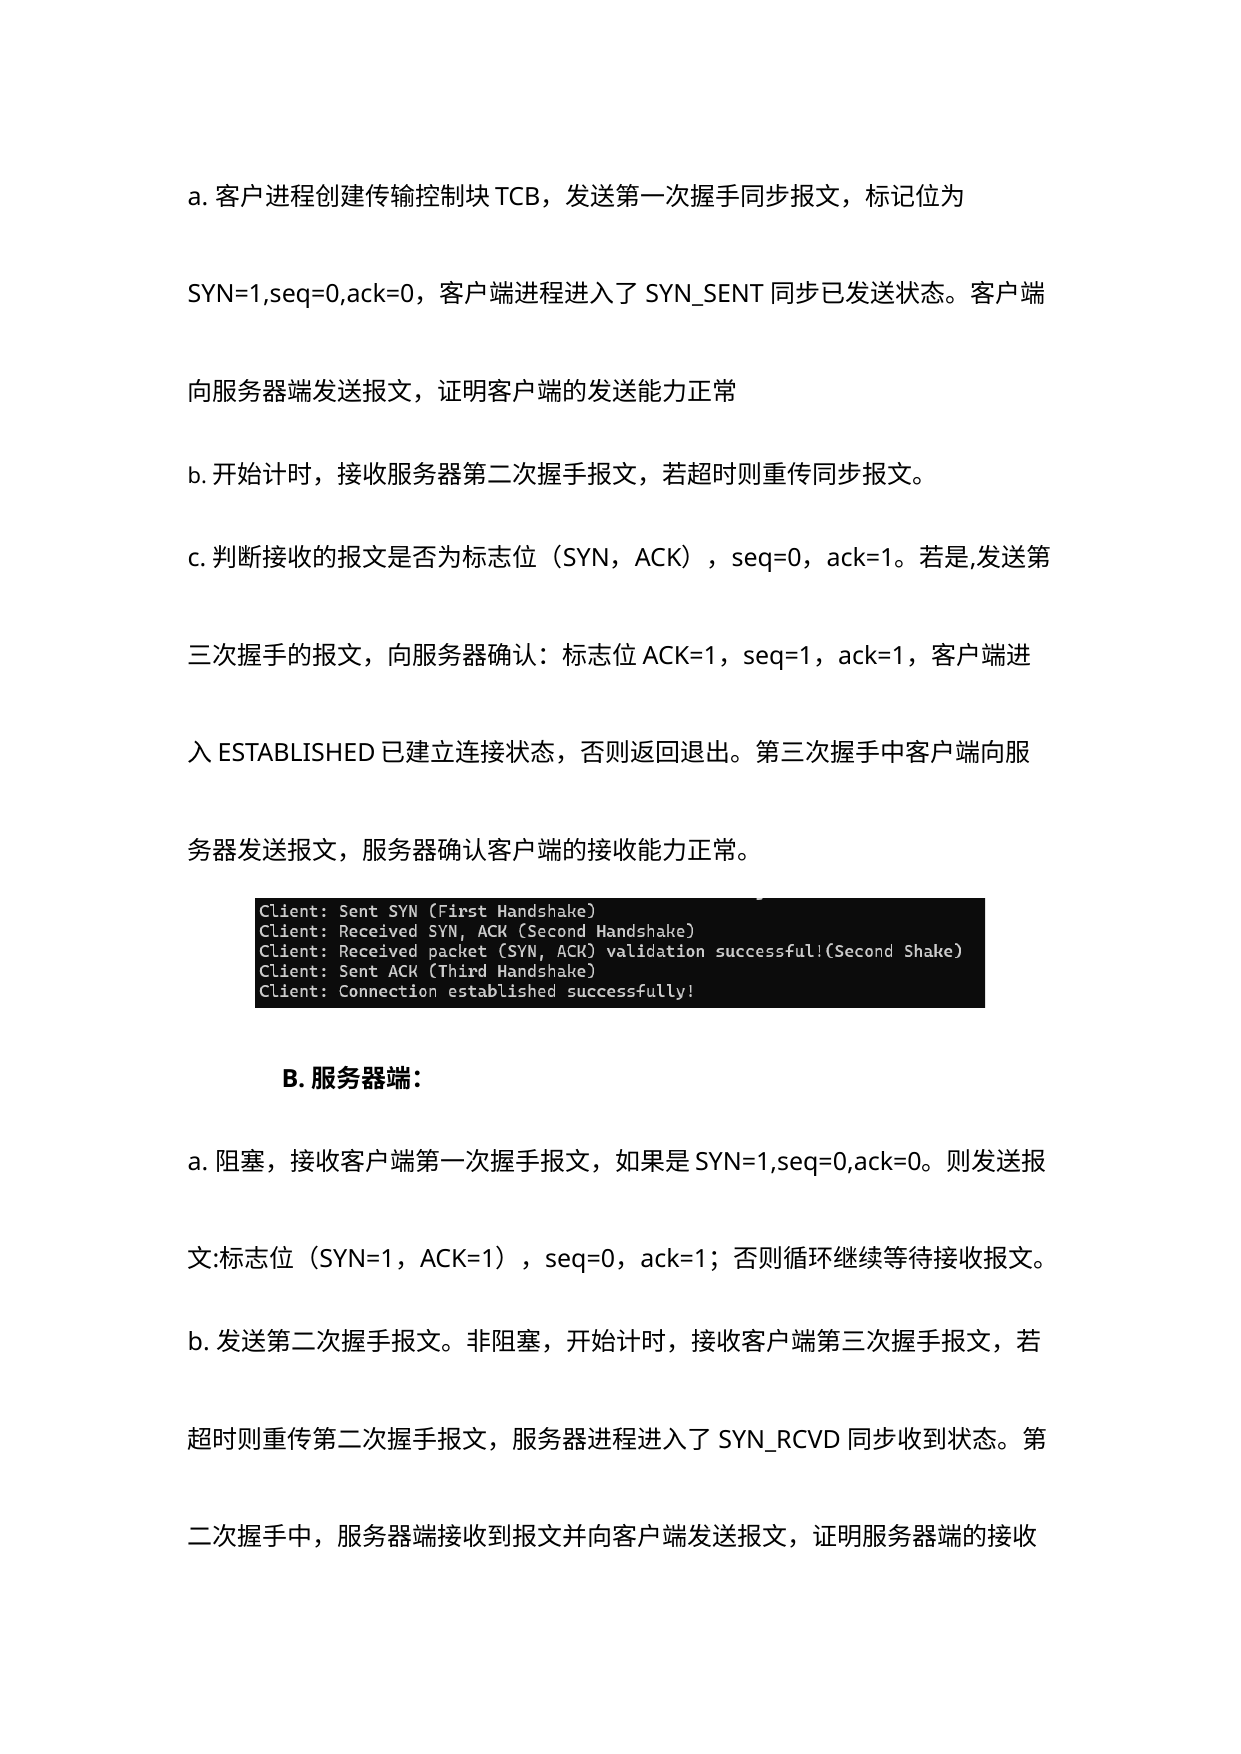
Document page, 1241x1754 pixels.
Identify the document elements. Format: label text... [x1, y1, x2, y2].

list 服务器端： [231, 1044, 1053, 1109]
picture [255, 898, 986, 1008]
list 开始计时，接收服务器第二次握手报文，若超时则重传同步报文。 [187, 440, 1053, 505]
list 阻塞，接收客户端第一次握手报文，如果是SYN=1,seq=0,ack=0。则发送报文:标志位（SYN=1，ACK=1），seq=0，ack=1；否则循环继续等待接收报文。 [187, 1127, 1053, 1289]
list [187, 1307, 1053, 1567]
list 判断接收的报文是否为标志位（SYN，ACK），seq=0，ack=1。若是,发送第三次握手的报文，向服务器确认：标志位ACK=1，seq=1，ack=1，客户端进入ESTABLISHED已建立连接状态，否则返回退出。第三次握手中客户端向服务器发送报文，服务器确认客户端的接收能力正常。 [187, 523, 1053, 881]
list 客户进程创建传输控制块TCB，发送第一次握手同步报文，标记位为SYN=1,seq=0,ack=0，客户端进程进入了 SYN_SENT 同步已发送状态。客户端向服务器端发送报文，证明客户端的发送能力正常 [187, 162, 1053, 422]
